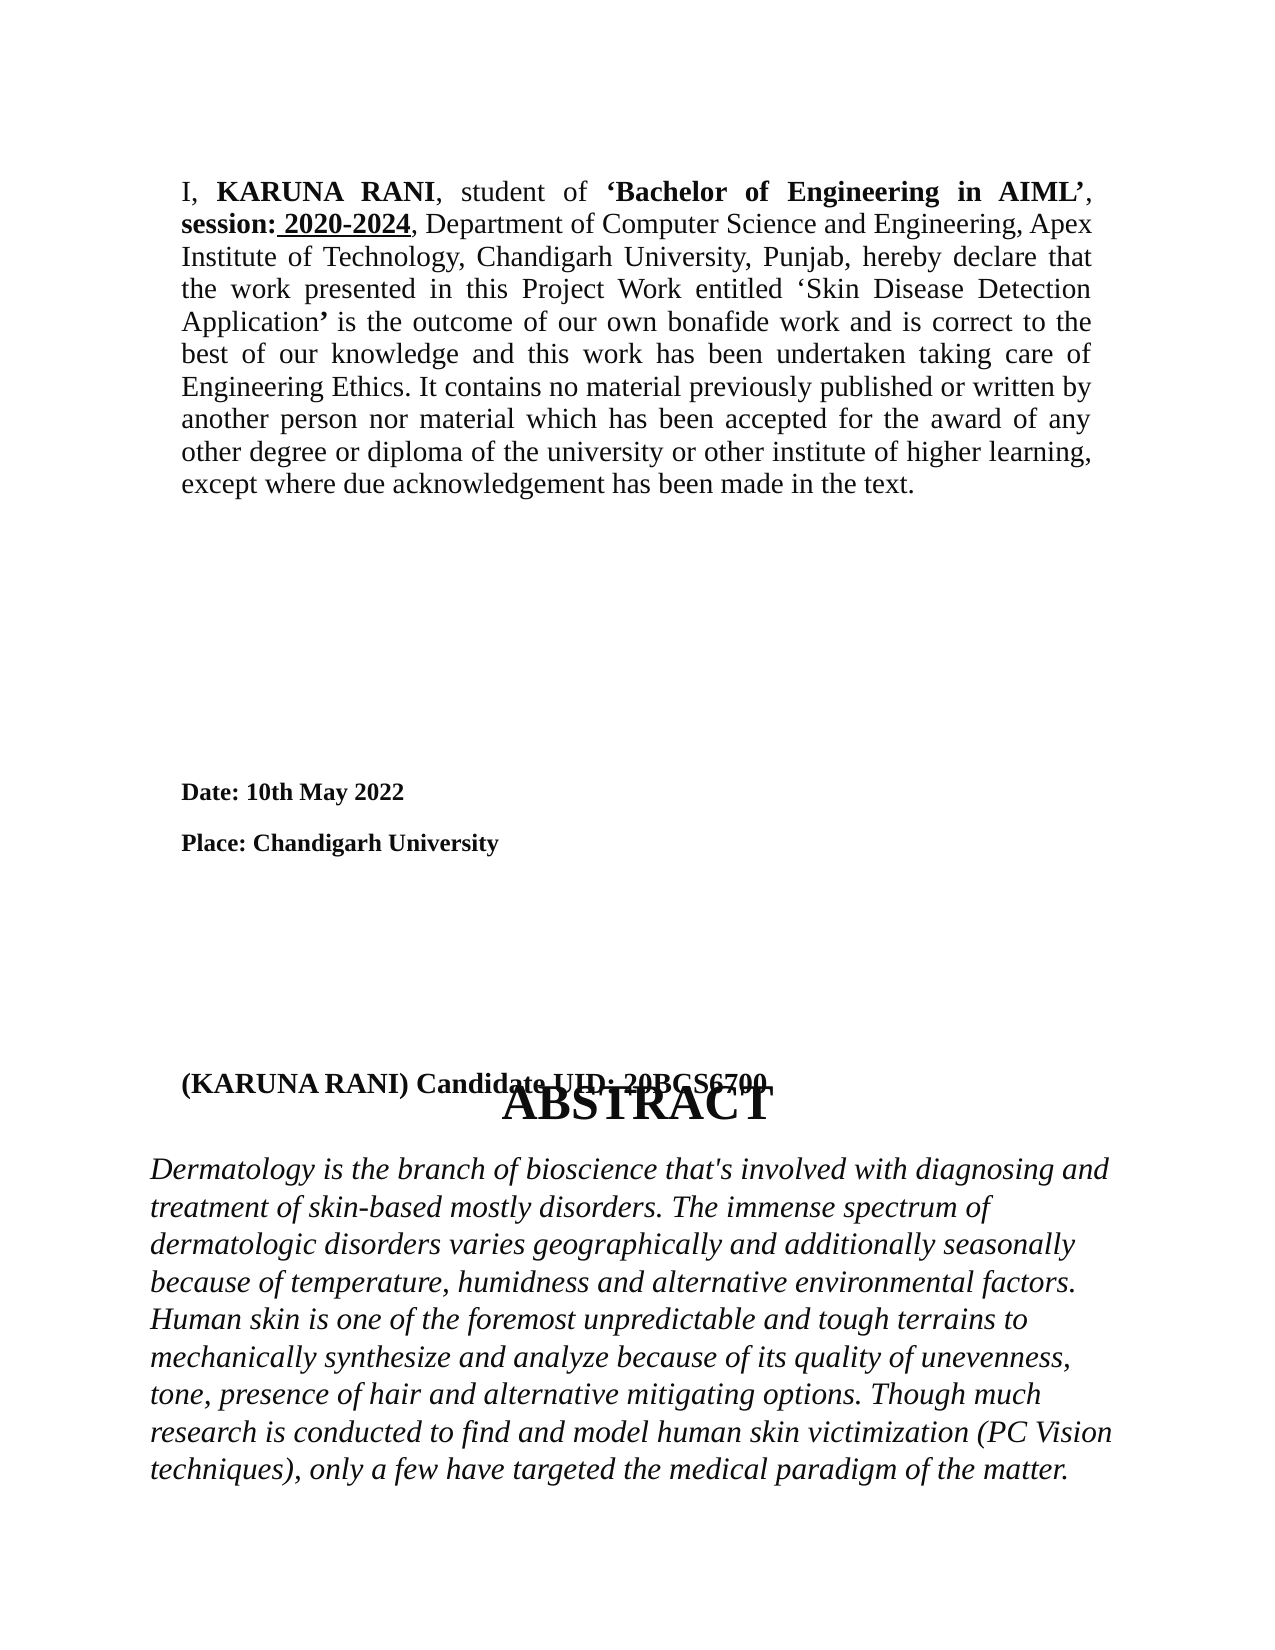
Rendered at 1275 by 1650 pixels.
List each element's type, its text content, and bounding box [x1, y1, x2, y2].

text I, KARUNA RANI, student of ‘Bachelor of Engineering in AIML’, session: 2020-2024, Department of Computer Science and Engineering, Apex Institute of Technology, Chandigarh University, Punjab, hereby declare that the work presented in this Project Work entitled ‘Skin Disease Detection Application’ is the outcome of our own bonafide work and is correct to the best of our knowledge and this work has been undertaken taking care of Engineering Ethics. It contains no material previously published or written by another person nor material which has been accepted for the award of any other degree or diploma of the university or other institute of higher learning, except where due acknowledgement has been made in the text. [181, 175, 1093, 500]
text Date: 10th May 2022 [181, 781, 1125, 806]
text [150, 1150, 1125, 1487]
text Place: Chandigarh University [181, 831, 1125, 856]
text ABSTRACT [150, 1100, 1125, 1125]
text (KARUNA RANI) Candidate UID: 20BCS6700 [181, 1067, 1093, 1100]
